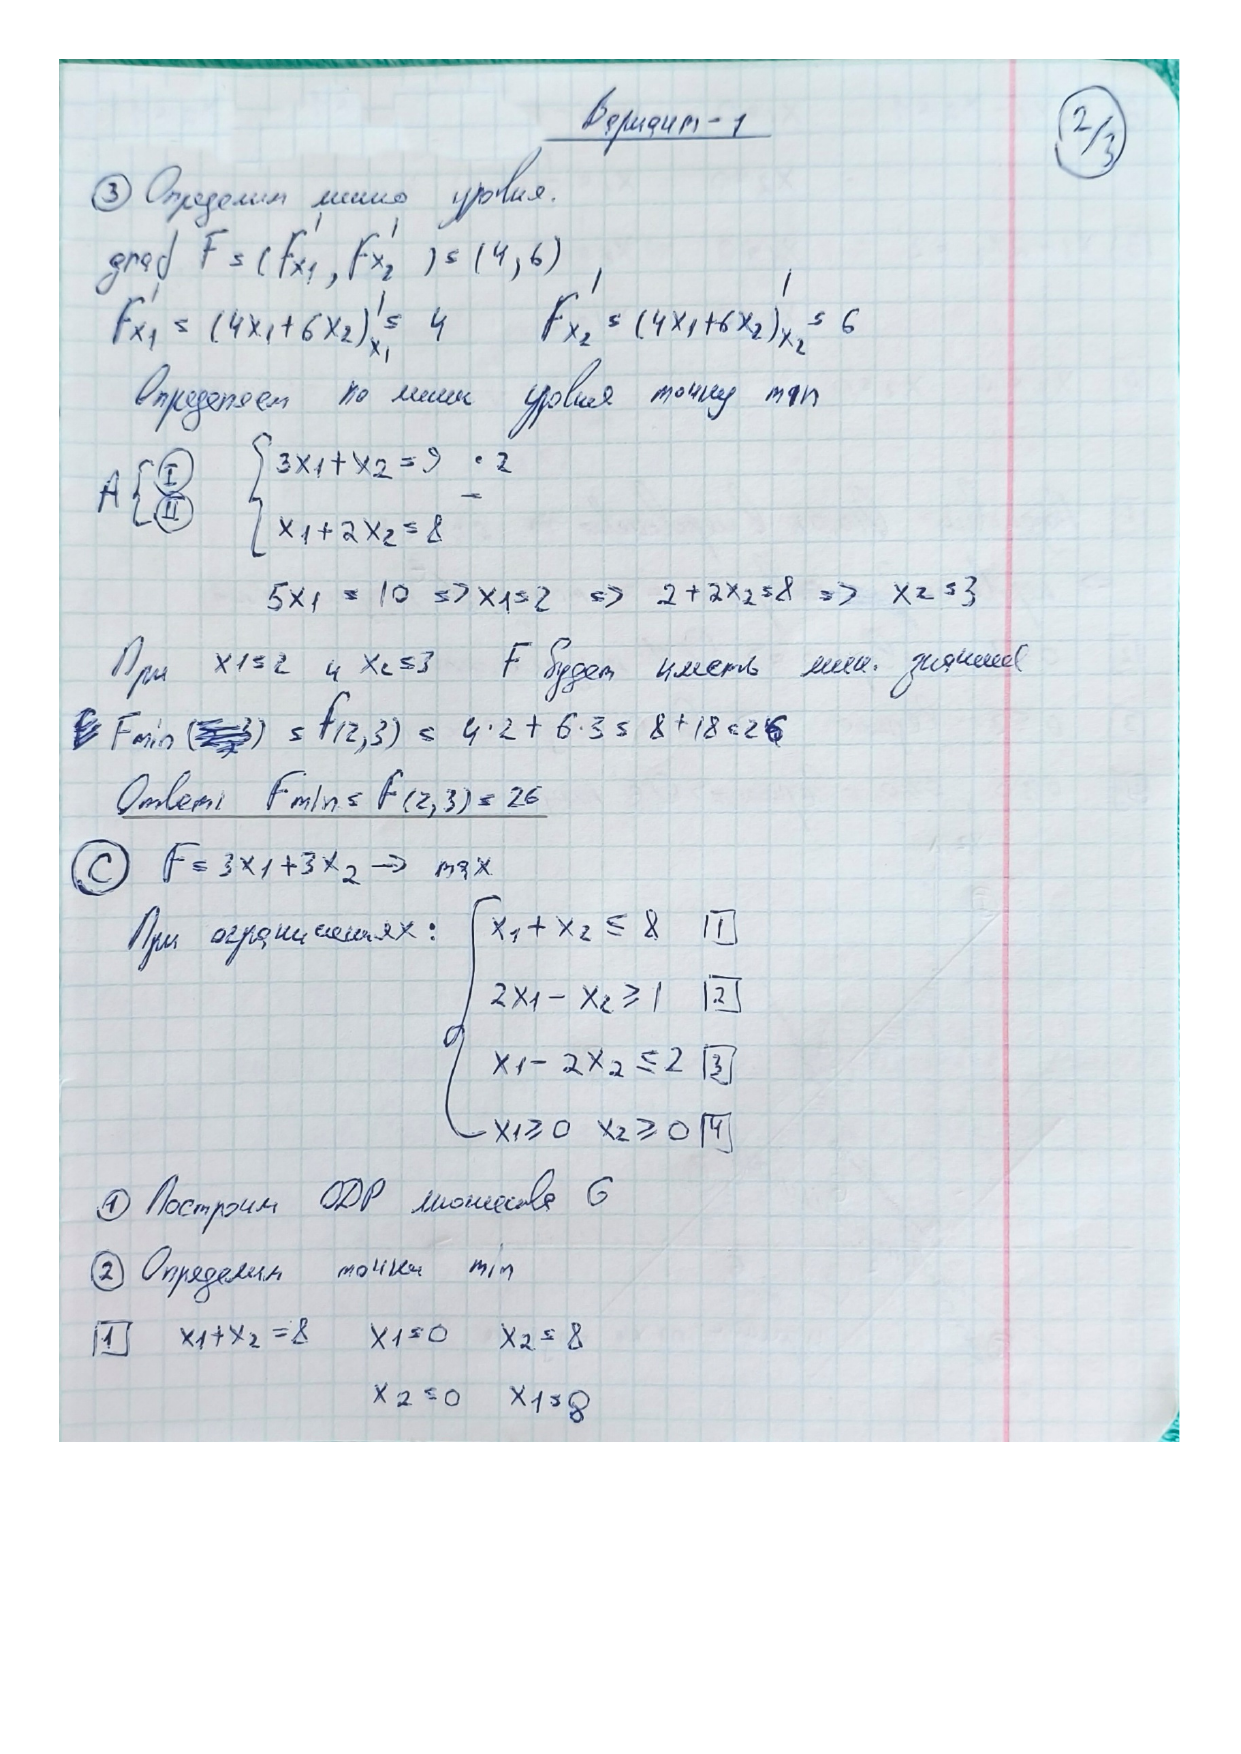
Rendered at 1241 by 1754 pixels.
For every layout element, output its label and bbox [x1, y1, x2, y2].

picture [59, 59, 1180, 1442]
